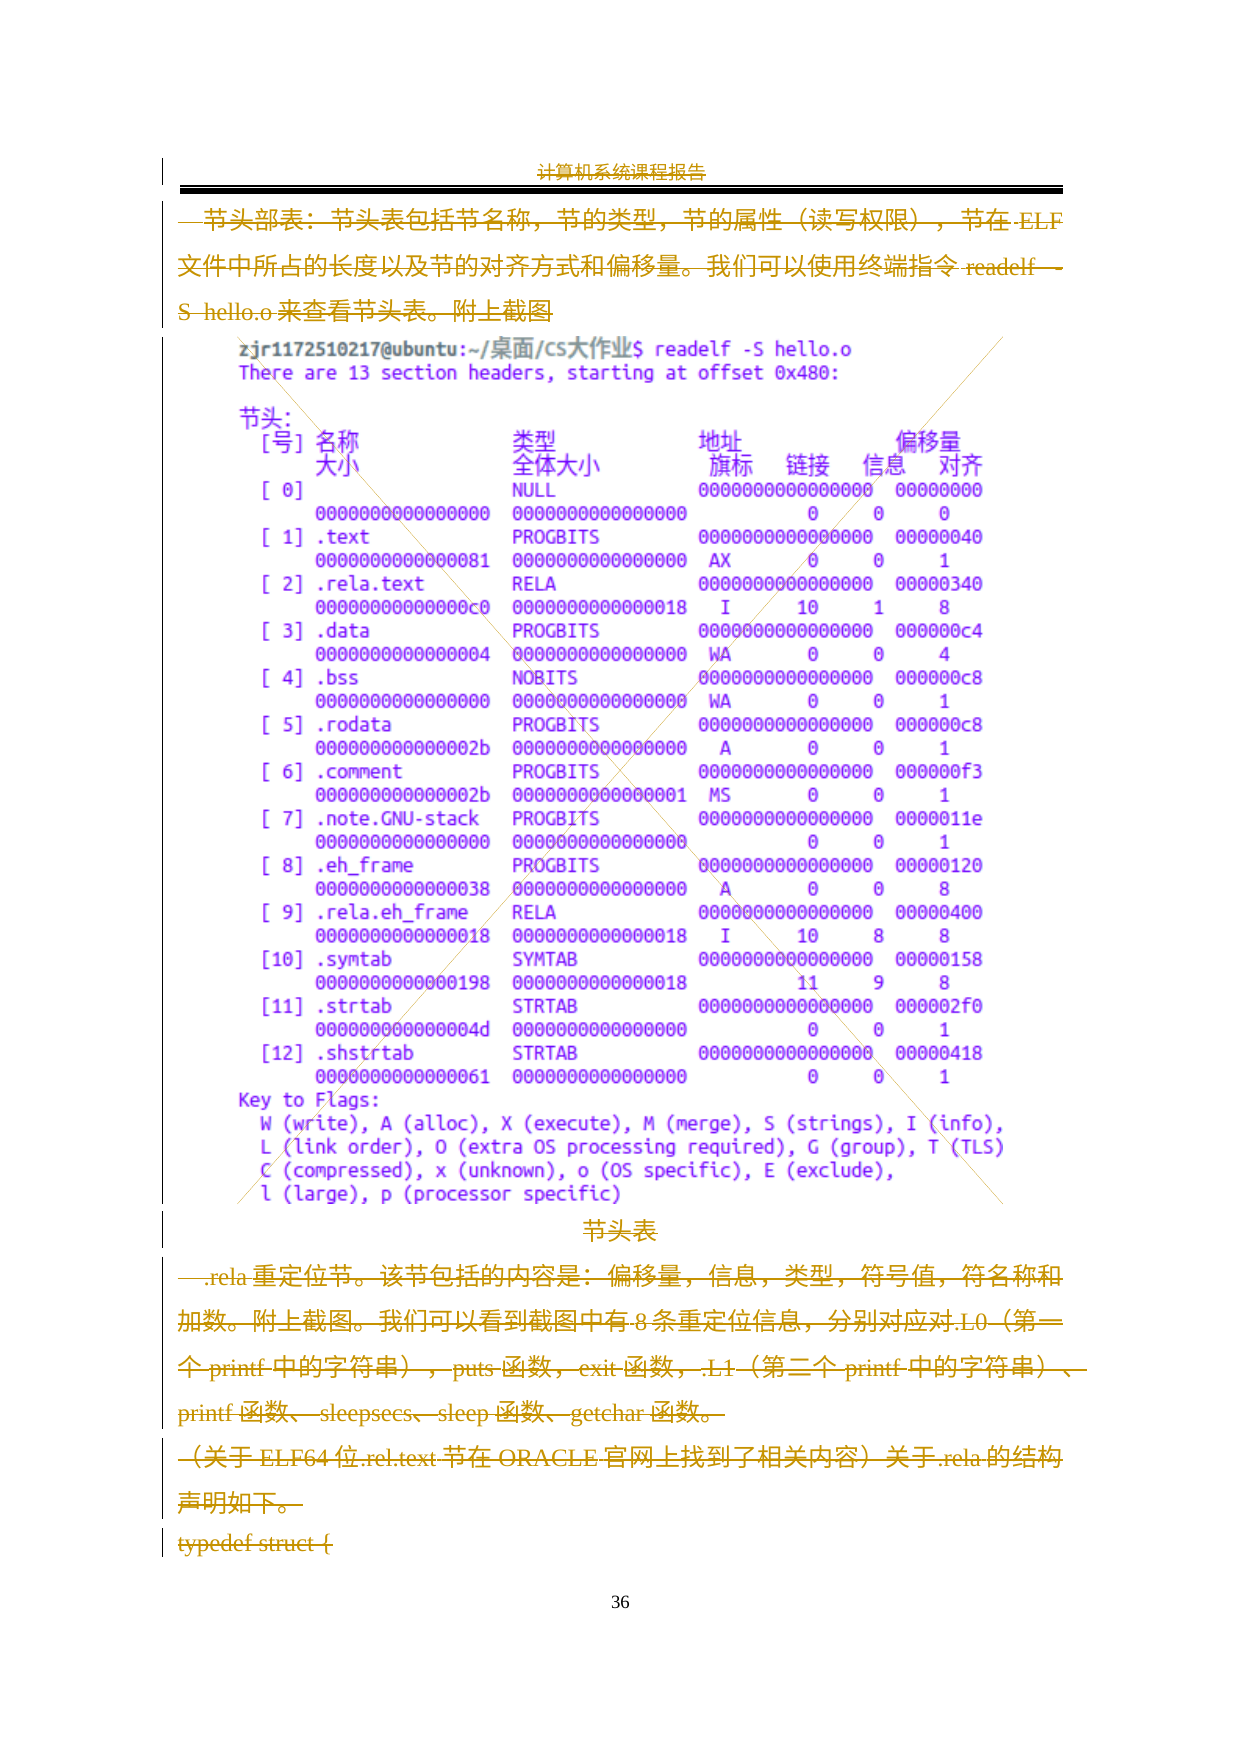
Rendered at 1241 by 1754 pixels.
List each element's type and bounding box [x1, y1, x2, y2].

picture [621, 338, 1003, 1202]
picture [238, 336, 1002, 769]
picture [239, 772, 1001, 1204]
picture [237, 338, 619, 1203]
